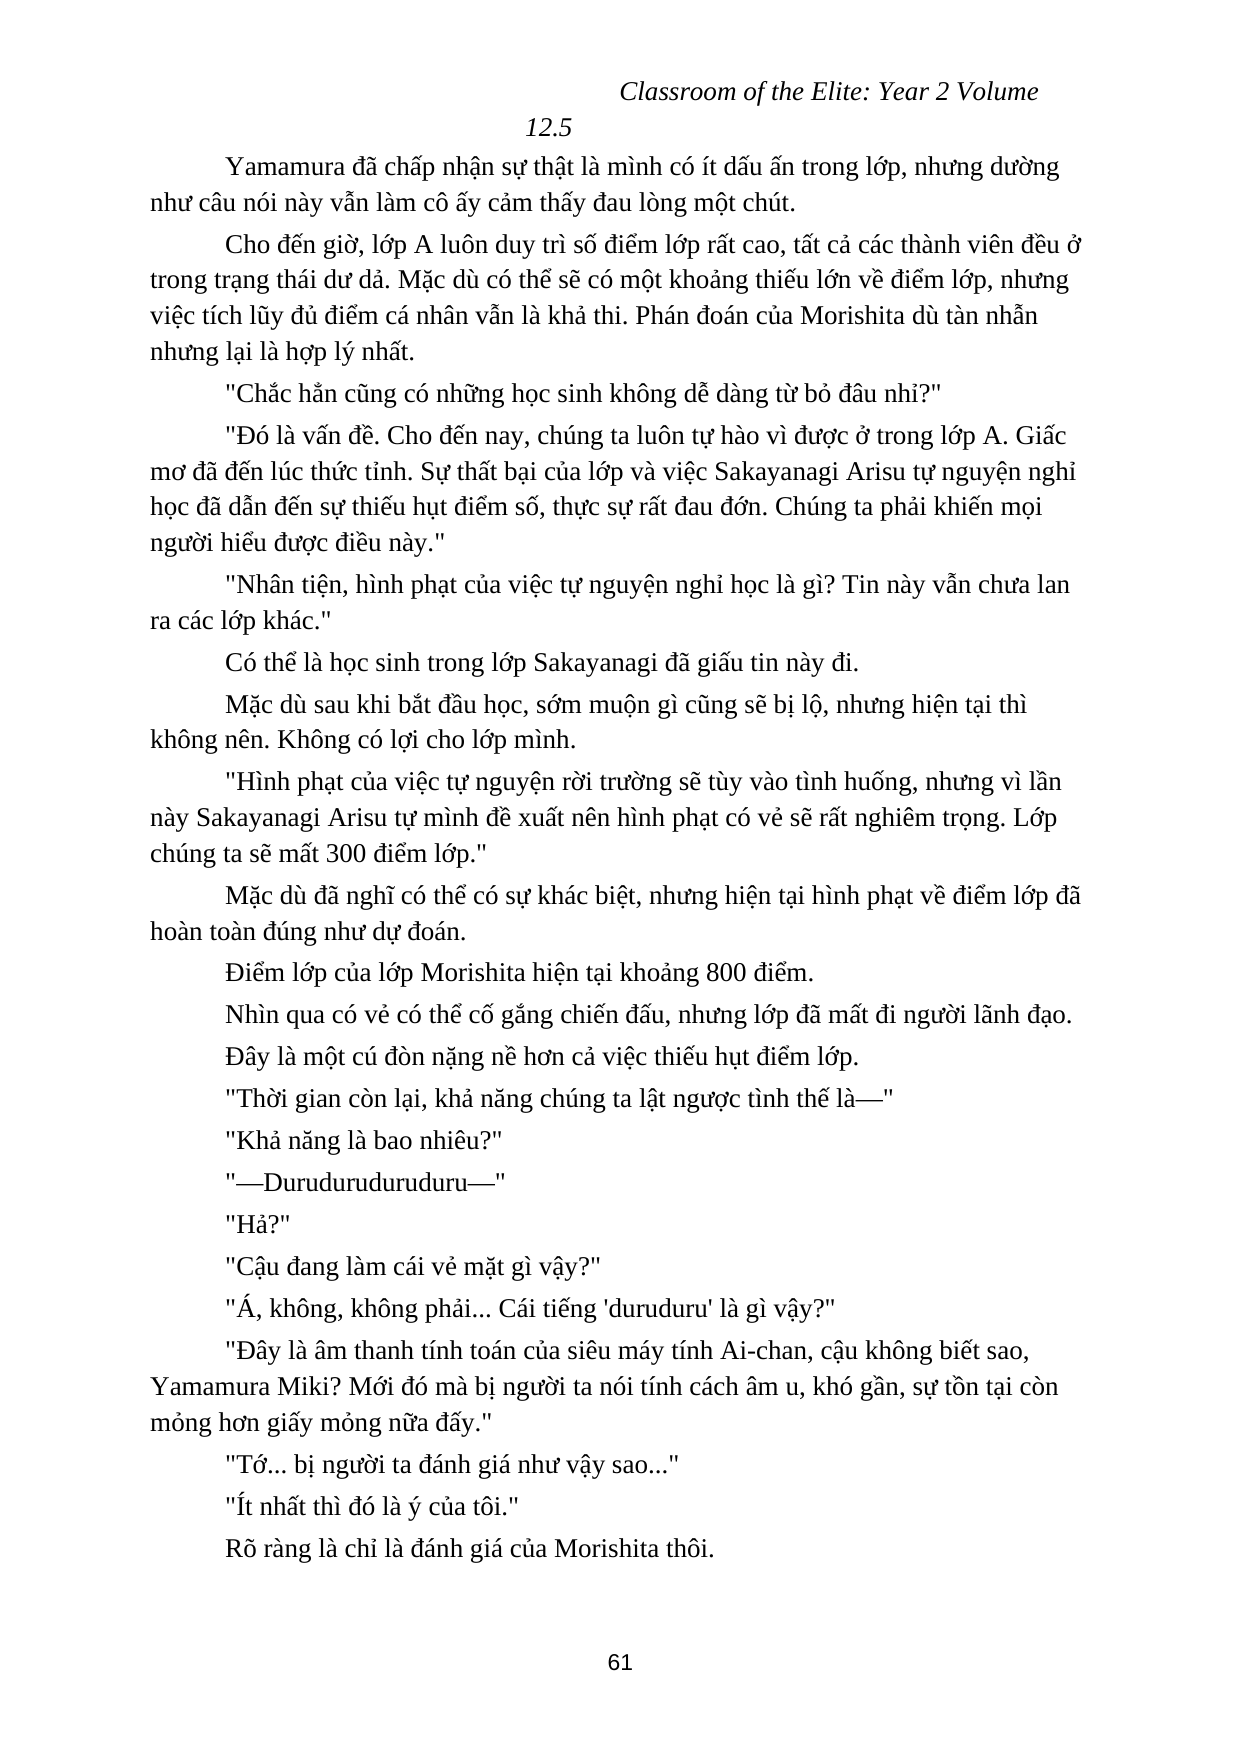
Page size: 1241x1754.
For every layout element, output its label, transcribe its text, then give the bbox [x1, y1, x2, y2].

text "Hình phạt của việc tự nguyện rời trường sẽ tùy vào tình huống, nhưng vì lần này Sakayanagi Arisu tự mình đề xuất nên hình phạt có vẻ sẽ rất nghiêm trọng. Lớp chúng ta sẽ mất 300 điểm lớp." [150, 765, 1090, 868]
text "Thời gian còn lại, khả năng chúng ta lật ngược tình thế là—" [150, 1082, 1090, 1114]
text "Đây là âm thanh tính toán của siêu máy tính Ai-chan, cậu không biết sao, Yamamura Miki? Mới đó mà bị người ta nói tính cách âm u, khó gần, sự tồn tại còn mỏng hơn giấy mỏng nữa đấy." [150, 1334, 1090, 1437]
text Điểm lớp của lớp Morishita hiện tại khoảng 800 điểm. [150, 957, 1090, 988]
text "Khả năng là bao nhiêu?" [150, 1124, 1090, 1156]
text "Cậu đang làm cái vẻ mặt gì vậy?" [150, 1250, 1090, 1282]
text Yamamura đã chấp nhận sự thật là mình có ít dấu ấn trong lớp, nhưng dường như câu nói này vẫn làm cô ấy cảm thấy đau lòng một chút. [150, 150, 1090, 217]
text Đây là một cú đòn nặng nề hơn cả việc thiếu hụt điểm lớp. [150, 1041, 1090, 1072]
text Mặc dù sau khi bắt đầu học, sớm muộn gì cũng sẽ bị lộ, nhưng hiện tại thì không nên. Không có lợi cho lớp mình. [150, 688, 1090, 754]
text Cho đến giờ, lớp A luôn duy trì số điểm lớp rất cao, tất cả các thành viên đều ở trong trạng thái dư dả. Mặc dù có thể sẽ có một khoảng thiếu lớn về điểm lớp, nhưng việc tích lũy đủ điểm cá nhân vẫn là khả thi. Phán đoán của Morishita dù tàn nhẫn nhưng lại là hợp lý nhất. [150, 228, 1090, 366]
text "Chắc hẳn cũng có những học sinh không dễ dàng từ bỏ đâu nhỉ?" [150, 377, 1090, 408]
text "Á, không, không phải... Cái tiếng 'duruduru' là gì vậy?" [150, 1292, 1090, 1323]
text "Nhân tiện, hình phạt của việc tự nguyện nghỉ học là gì? Tin này vẫn chưa lan ra các lớp khác." [150, 568, 1090, 635]
text Mặc dù đã nghĩ có thể có sự khác biệt, nhưng hiện tại hình phạt về điểm lớp đã hoàn toàn đúng như dự đoán. [150, 879, 1090, 946]
text "Đó là vấn đề. Cho đến nay, chúng ta luôn tự hào vì được ở trong lớp A. Giấc mơ đã đến lúc thức tỉnh. Sự thất bại của lớp và việc Sakayanagi Arisu tự nguyện nghỉ học đã dẫn đến sự thiếu hụt điểm số, thực sự rất đau đớn. Chúng ta phải khiến mọi người hiểu được điều này." [150, 419, 1090, 557]
text "Hả?" [150, 1208, 1090, 1239]
text "—Duruduruduruduru—" [150, 1166, 1090, 1198]
text "Tớ... bị người ta đánh giá như vậy sao..." [150, 1448, 1090, 1479]
text Nhìn qua có vẻ có thể cố gắng chiến đấu, nhưng lớp đã mất đi người lãnh đạo. [150, 998, 1090, 1030]
text "Ít nhất thì đó là ý của tôi." [150, 1490, 1090, 1521]
text Rõ ràng là chỉ là đánh giá của Morishita thôi. [150, 1532, 1090, 1563]
text Có thể là học sinh trong lớp Sakayanagi đã giấu tin này đi. [150, 646, 1090, 677]
